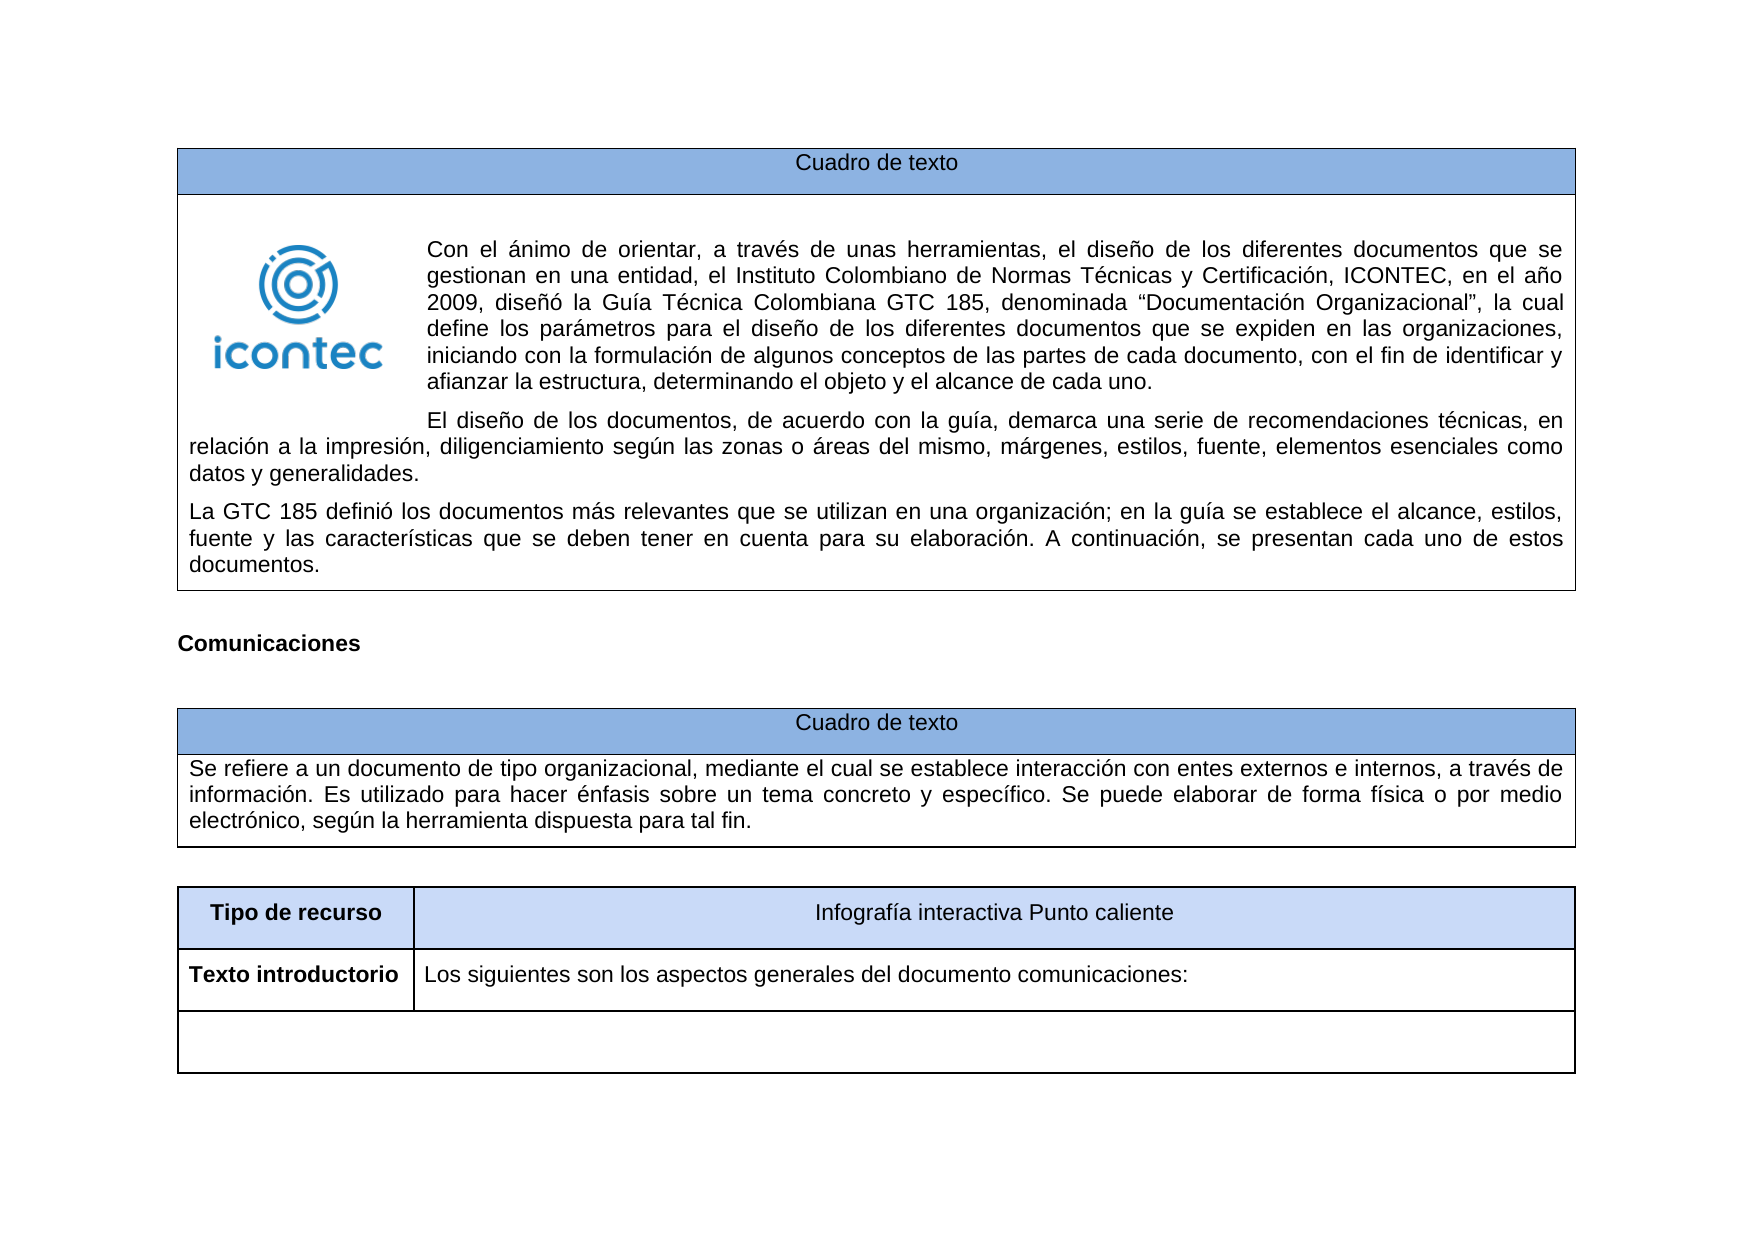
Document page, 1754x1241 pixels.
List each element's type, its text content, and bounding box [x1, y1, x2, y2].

table_cell Se refiere a un documento de tipo organizacional, mediante el cual se establece interacción con entes externos e internos, a través de información. Es utilizado para hacer énfasis sobre un tema concreto y específico. Se puede elaborar de forma física o por medio electrónico, según la herramienta dispuesta para tal fin. [178, 755, 1575, 846]
table_header Cuadro de texto [178, 709, 1575, 754]
table_header Tipo de recurso [179, 888, 413, 948]
table_header Cuadro de texto [178, 149, 1575, 194]
table_cell Texto introductorio [179, 950, 413, 1010]
table_cell Con el ánimo de orientar, a través de unas herramientas, el diseño de los diferentes documentos que se gestionan en una entidad, el Instituto Colombiano de Normas Técnicas y Certificación, ICONTEC, en el año 2009, diseñó la Guía Técnica Colombiana GTC 185, denominada “Documentación Organizacional”, la cual define los parámetros para el diseño de los diferentes documentos que se expiden en las organizaciones, iniciando con la formulación de algunos conceptos de las partes de cada documento, con el fin de identificar y afianzar la estructura, determinando el objeto y el alcance de cada uno. El diseño de los documentos, de acuerdo con la guía, demarca una serie de recomendaciones técnicas, en relación a la impresión, diligenciamiento según las zonas o áreas del mismo, márgenes, estilos, fuente, elementos esenciales como datos y generalidades. La GTC 185 definió los documentos más relevantes que se utilizan en una organización; en la guía se establece el alcance, estilos, fuente y las características que se deben tener en cuenta para su elaboración. A continuación, se presentan cada uno de estos documentos. [178, 195, 1575, 590]
table_cell Los siguientes son los aspectos generales del documento comunicaciones: [415, 950, 1574, 1010]
table_cell [179, 1012, 1574, 1072]
picture [189, 193, 408, 421]
text Comunicaciones [177, 630, 1577, 656]
table_header Infografía interactiva Punto caliente [415, 888, 1574, 948]
